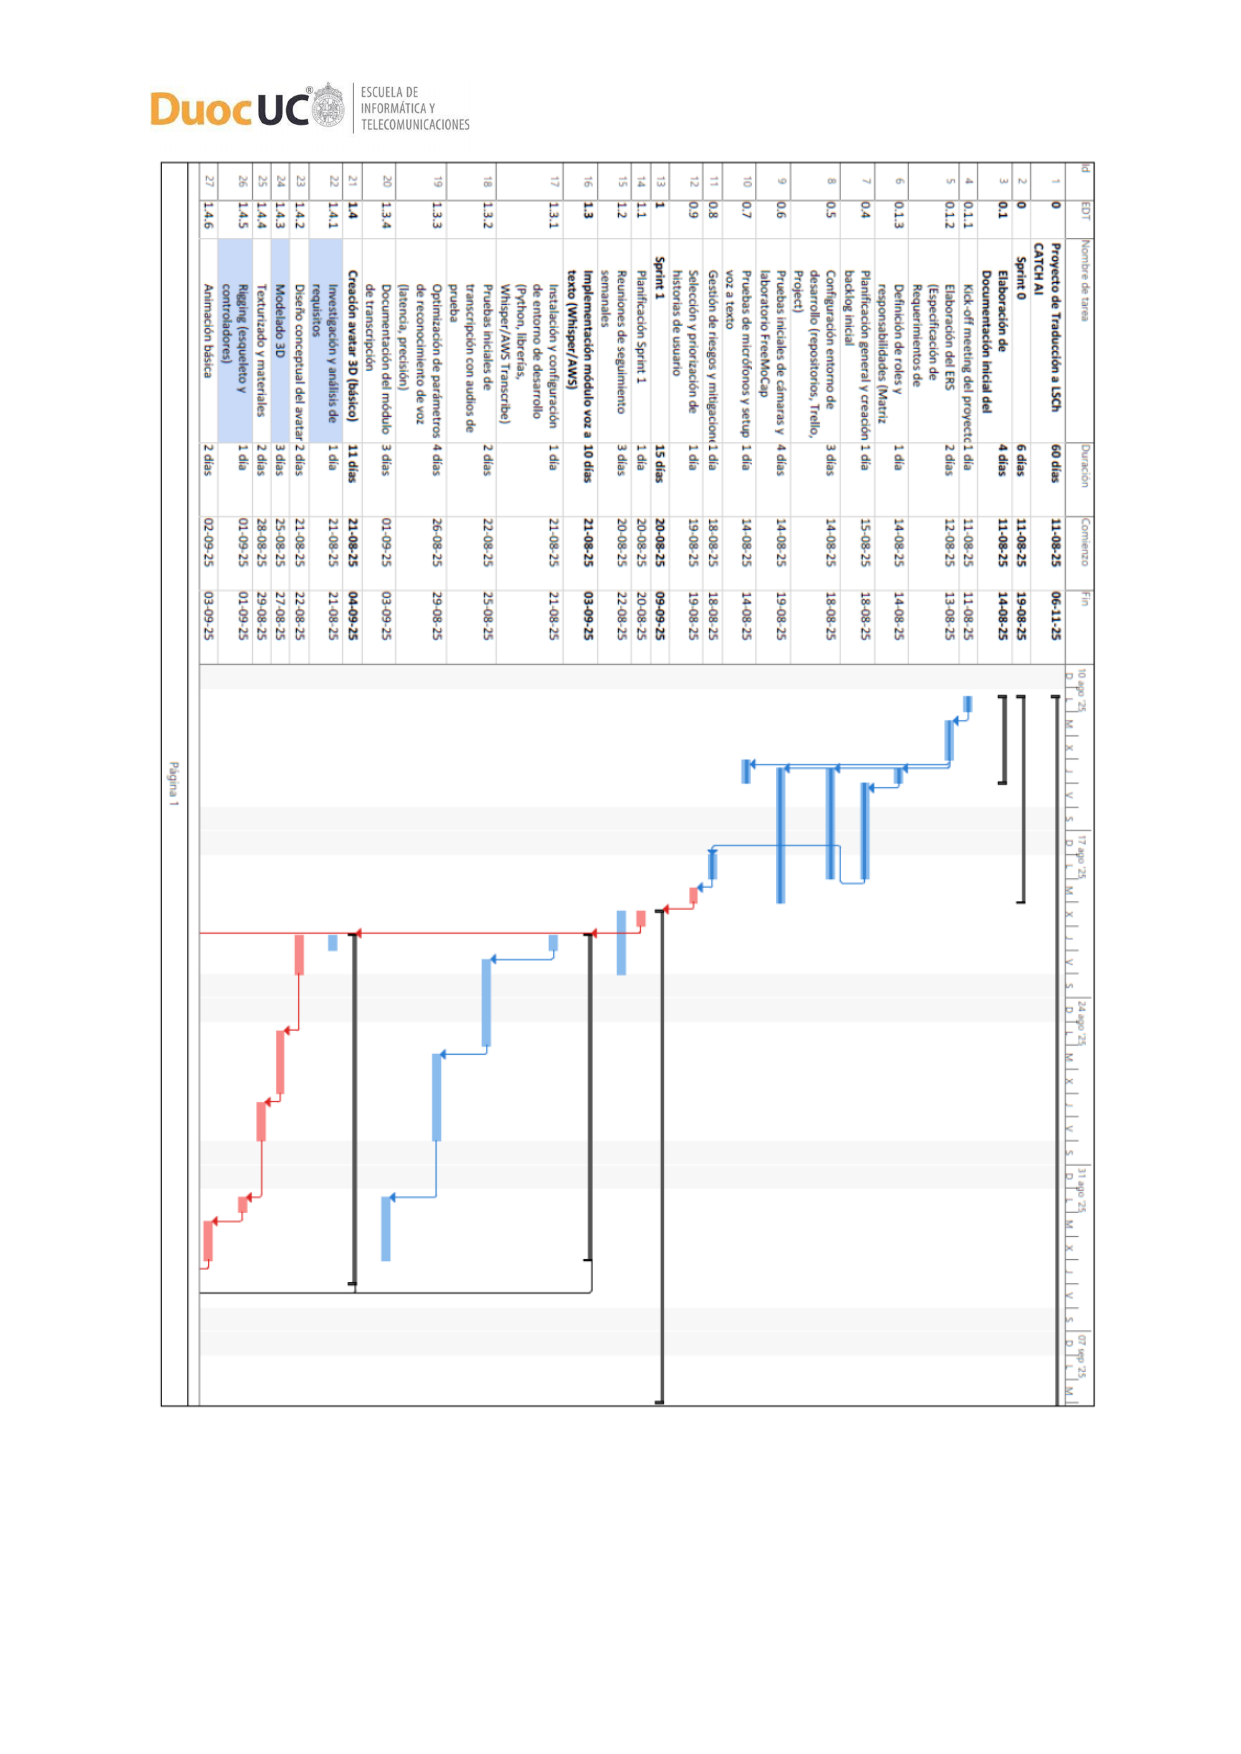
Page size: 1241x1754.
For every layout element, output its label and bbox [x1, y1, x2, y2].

picture [153, 160, 1109, 1416]
picture [150, 75, 470, 155]
